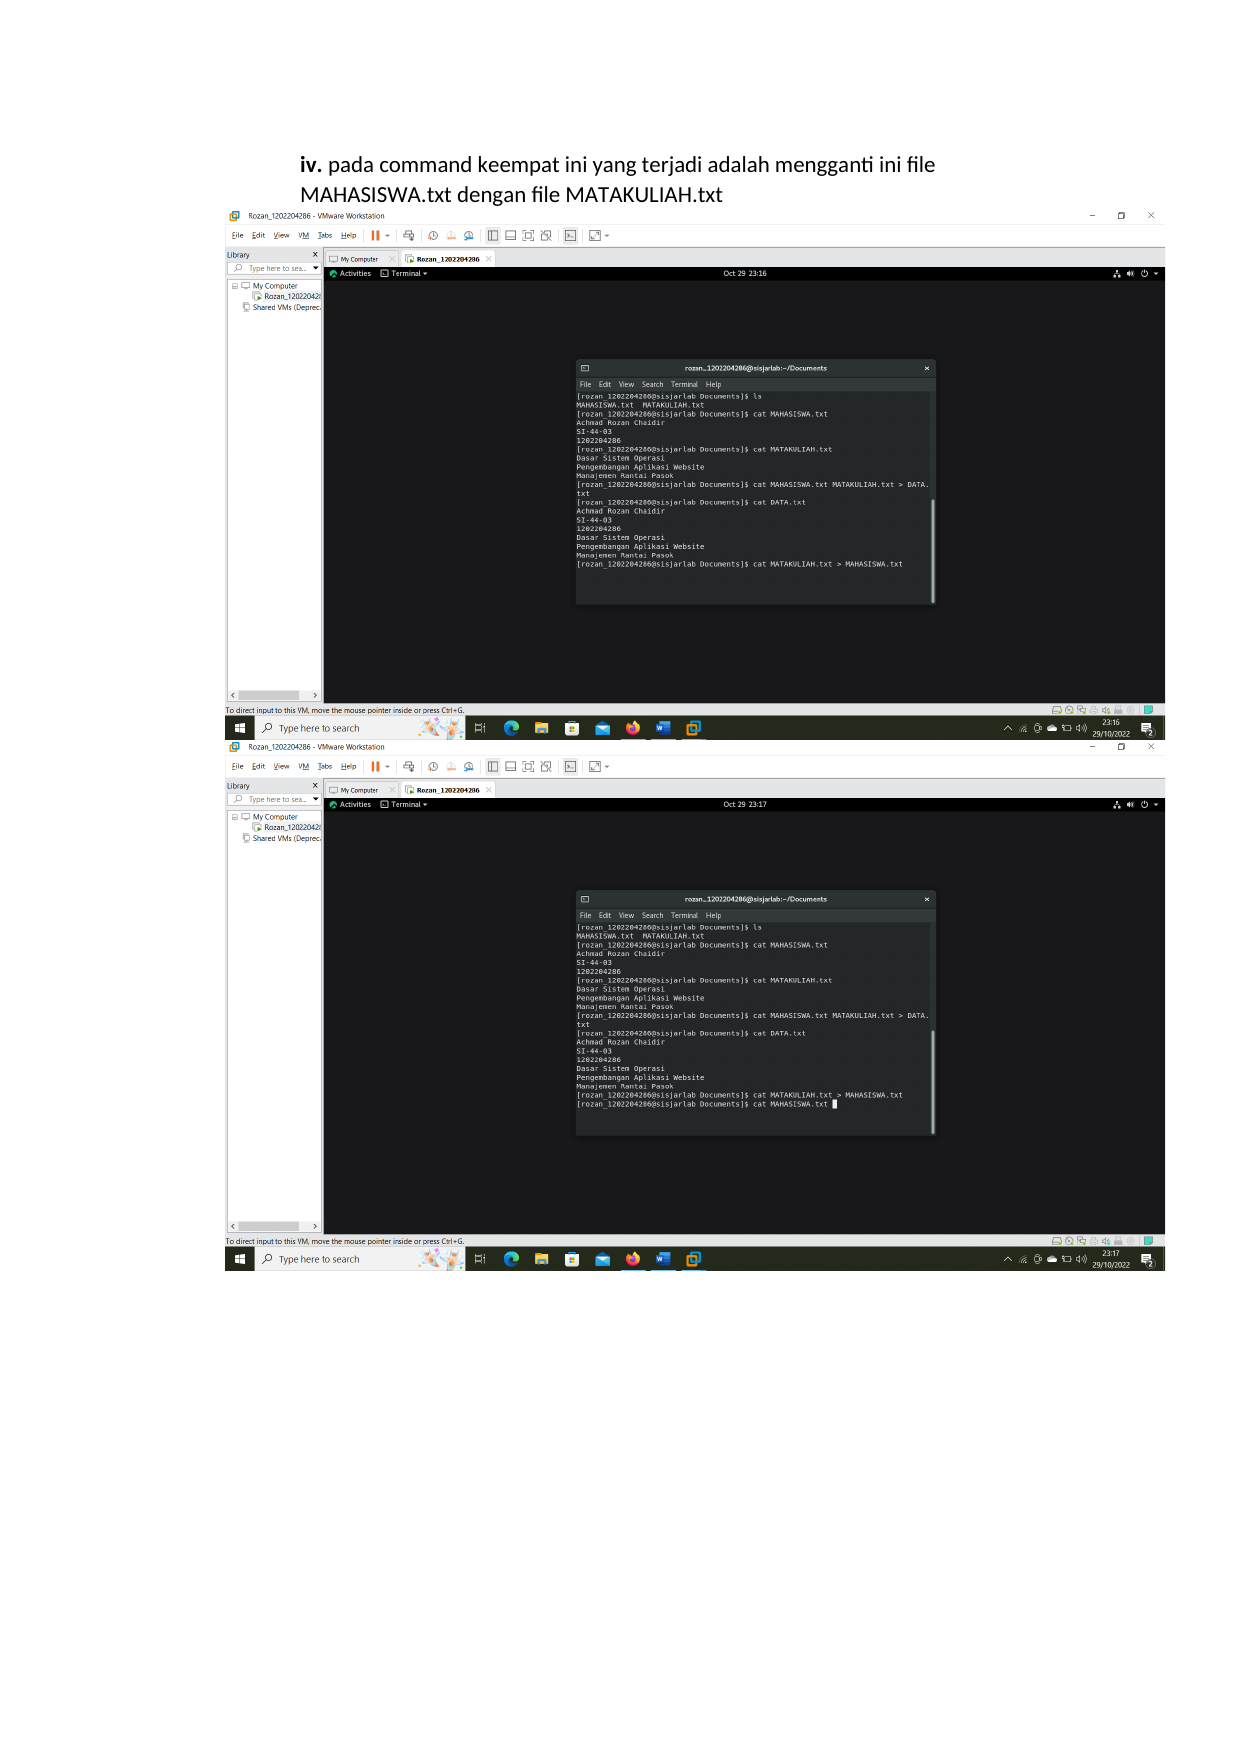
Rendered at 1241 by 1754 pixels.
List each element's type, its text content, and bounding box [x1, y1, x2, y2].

picture [225, 210, 1166, 740]
picture [225, 741, 1166, 1271]
list iv. pada command keempat ini yang terjadi adalah mengganti ini file MAHASISWA.txt dengan file MATAKULIAH.txt [300, 150, 1090, 208]
